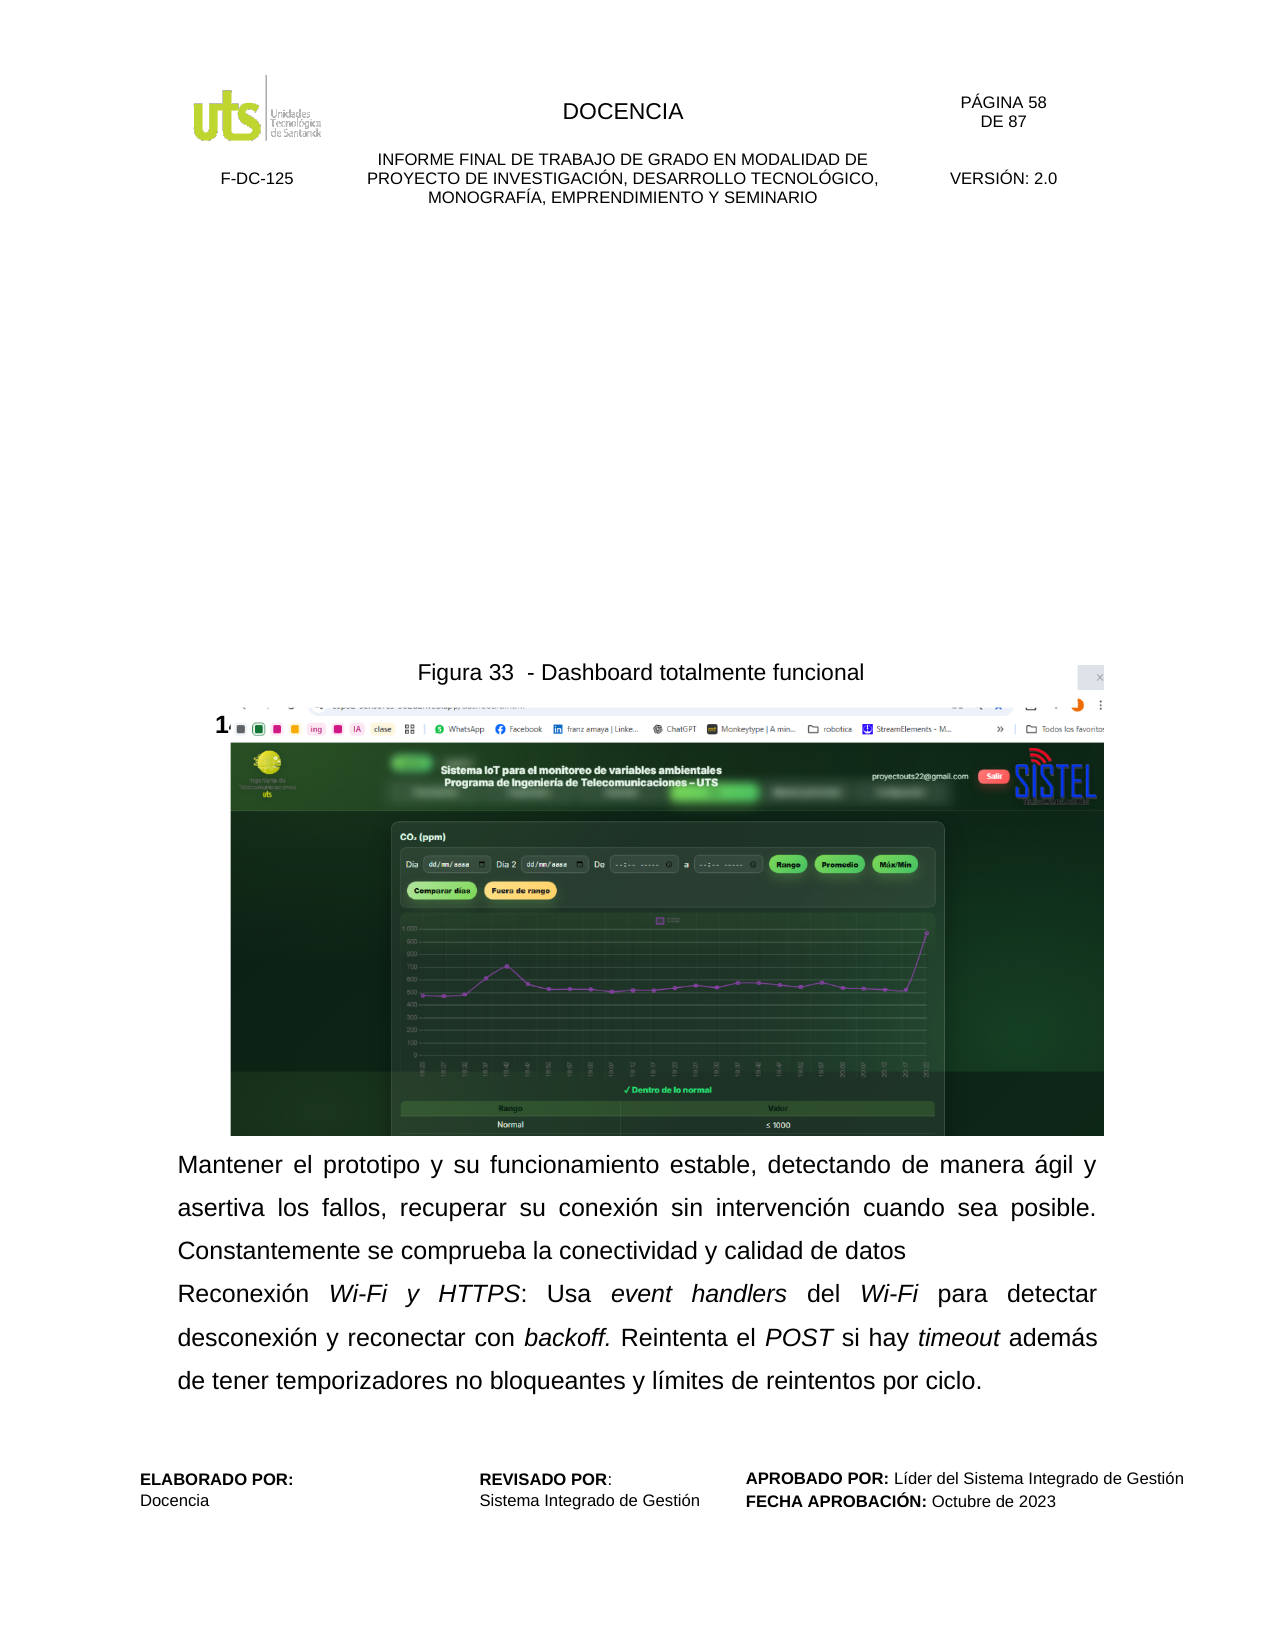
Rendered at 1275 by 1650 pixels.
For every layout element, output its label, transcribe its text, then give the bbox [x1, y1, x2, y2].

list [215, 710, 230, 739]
picture [192, 75, 321, 149]
picture [230, 665, 1104, 1136]
text Reconexión Wi-Fi y HTTPS: Usa event handlers del Wi-Fi para detectar desconexión y reconectar con backoff. Reintenta el POST si hay timeout además de tener temporizadores no bloqueantes y límites de reintentos por ciclo. [177, 1279, 1098, 1394]
